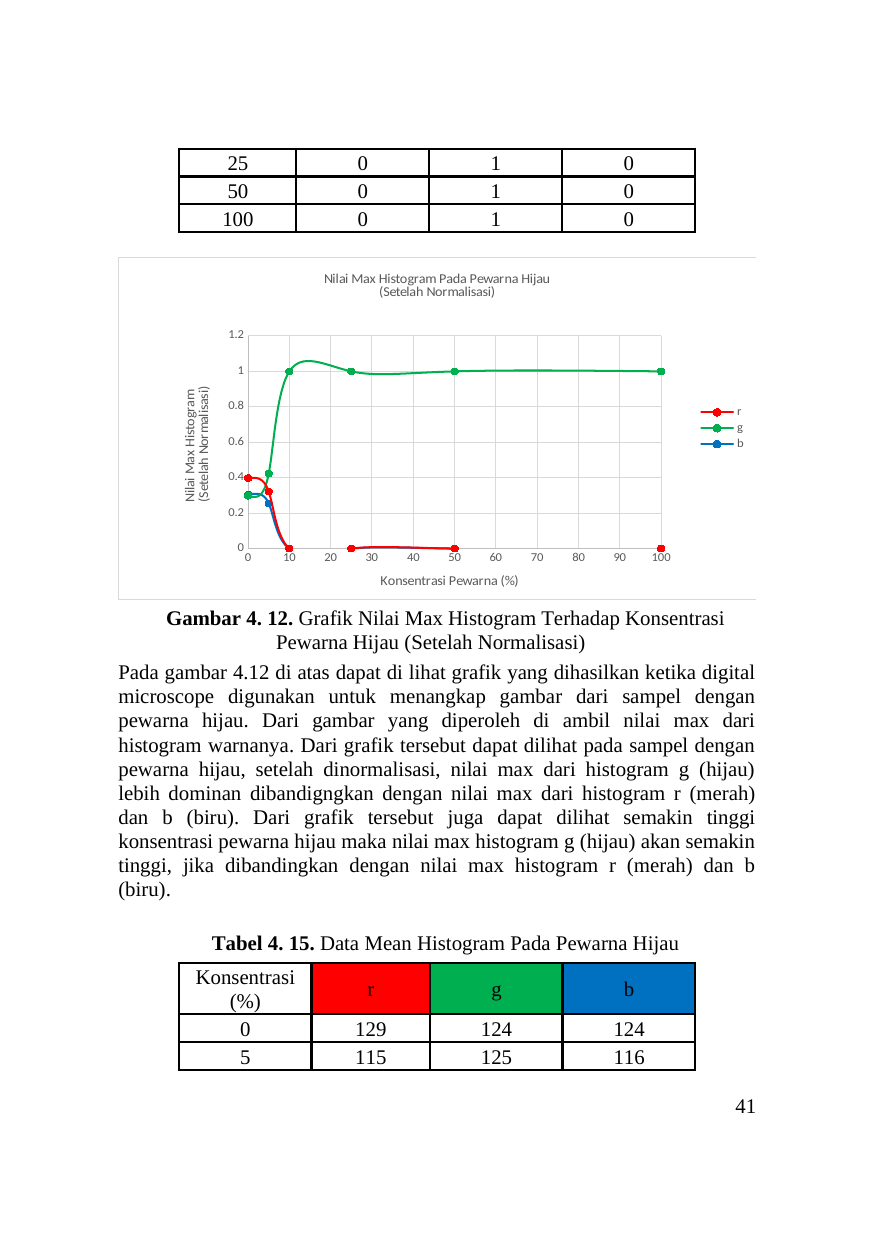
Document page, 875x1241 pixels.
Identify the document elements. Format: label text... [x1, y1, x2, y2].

table_cell 0 [563, 150, 694, 175]
table_cell 124 [564, 1015, 694, 1041]
table_cell 115 [313, 1043, 429, 1069]
text Pada gambar 4.12 di atas dapat di lihat grafik yang dihasilkan ketika digital microscope digunakan untuk menangkap gambar dari sampel dengan pewarna hijau. Dari gambar yang diperoleh di ambil nilai max dari histogram warnanya. Dari grafik tersebut dapat dilihat pada sampel dengan pewarna hijau, setelah dinormalisasi, nilai max dari histogram g (hijau) lebih dominan dibandigngkan dengan nilai max dari histogram r (merah) dan b (biru). Dari grafik tersebut juga dapat dilihat semakin tinggi konsentrasi pewarna hijau maka nilai max histogram g (hijau) akan semakin tinggi, jika dibandingkan dengan nilai max histogram r (merah) dan b (biru). [118, 660, 756, 901]
table_cell 1 [430, 205, 561, 231]
table_cell 0 [563, 178, 694, 203]
text Tabel 4. 15. Data Mean Histogram Pada Pewarna Hijau [103, 931, 758, 955]
table_header b [564, 964, 694, 1013]
table_header Konsentrasi (%) [180, 964, 310, 1013]
table_cell 1 [430, 150, 561, 175]
table_cell 0 [297, 178, 428, 203]
table_cell 1 [430, 178, 561, 203]
table_cell 0 [297, 205, 428, 231]
table_header g [431, 964, 561, 1013]
table_cell 0 [180, 1015, 310, 1041]
table_cell 100 [180, 205, 295, 231]
table_cell 5 [180, 1043, 310, 1069]
table_cell 0 [563, 205, 694, 231]
table_cell 116 [564, 1043, 694, 1069]
table_header r [313, 964, 429, 1013]
table_cell 0 [297, 150, 428, 175]
table_cell 50 [180, 178, 295, 203]
text Gambar 4. 12. Grafik Nilai Max Histogram Terhadap Konsentrasi Pewarna Hijau (Setelah Normalisasi) [103, 606, 758, 654]
table_cell 25 [180, 150, 295, 175]
table_cell 129 [313, 1015, 429, 1041]
table_cell 125 [431, 1043, 561, 1069]
table_cell 124 [431, 1015, 561, 1041]
